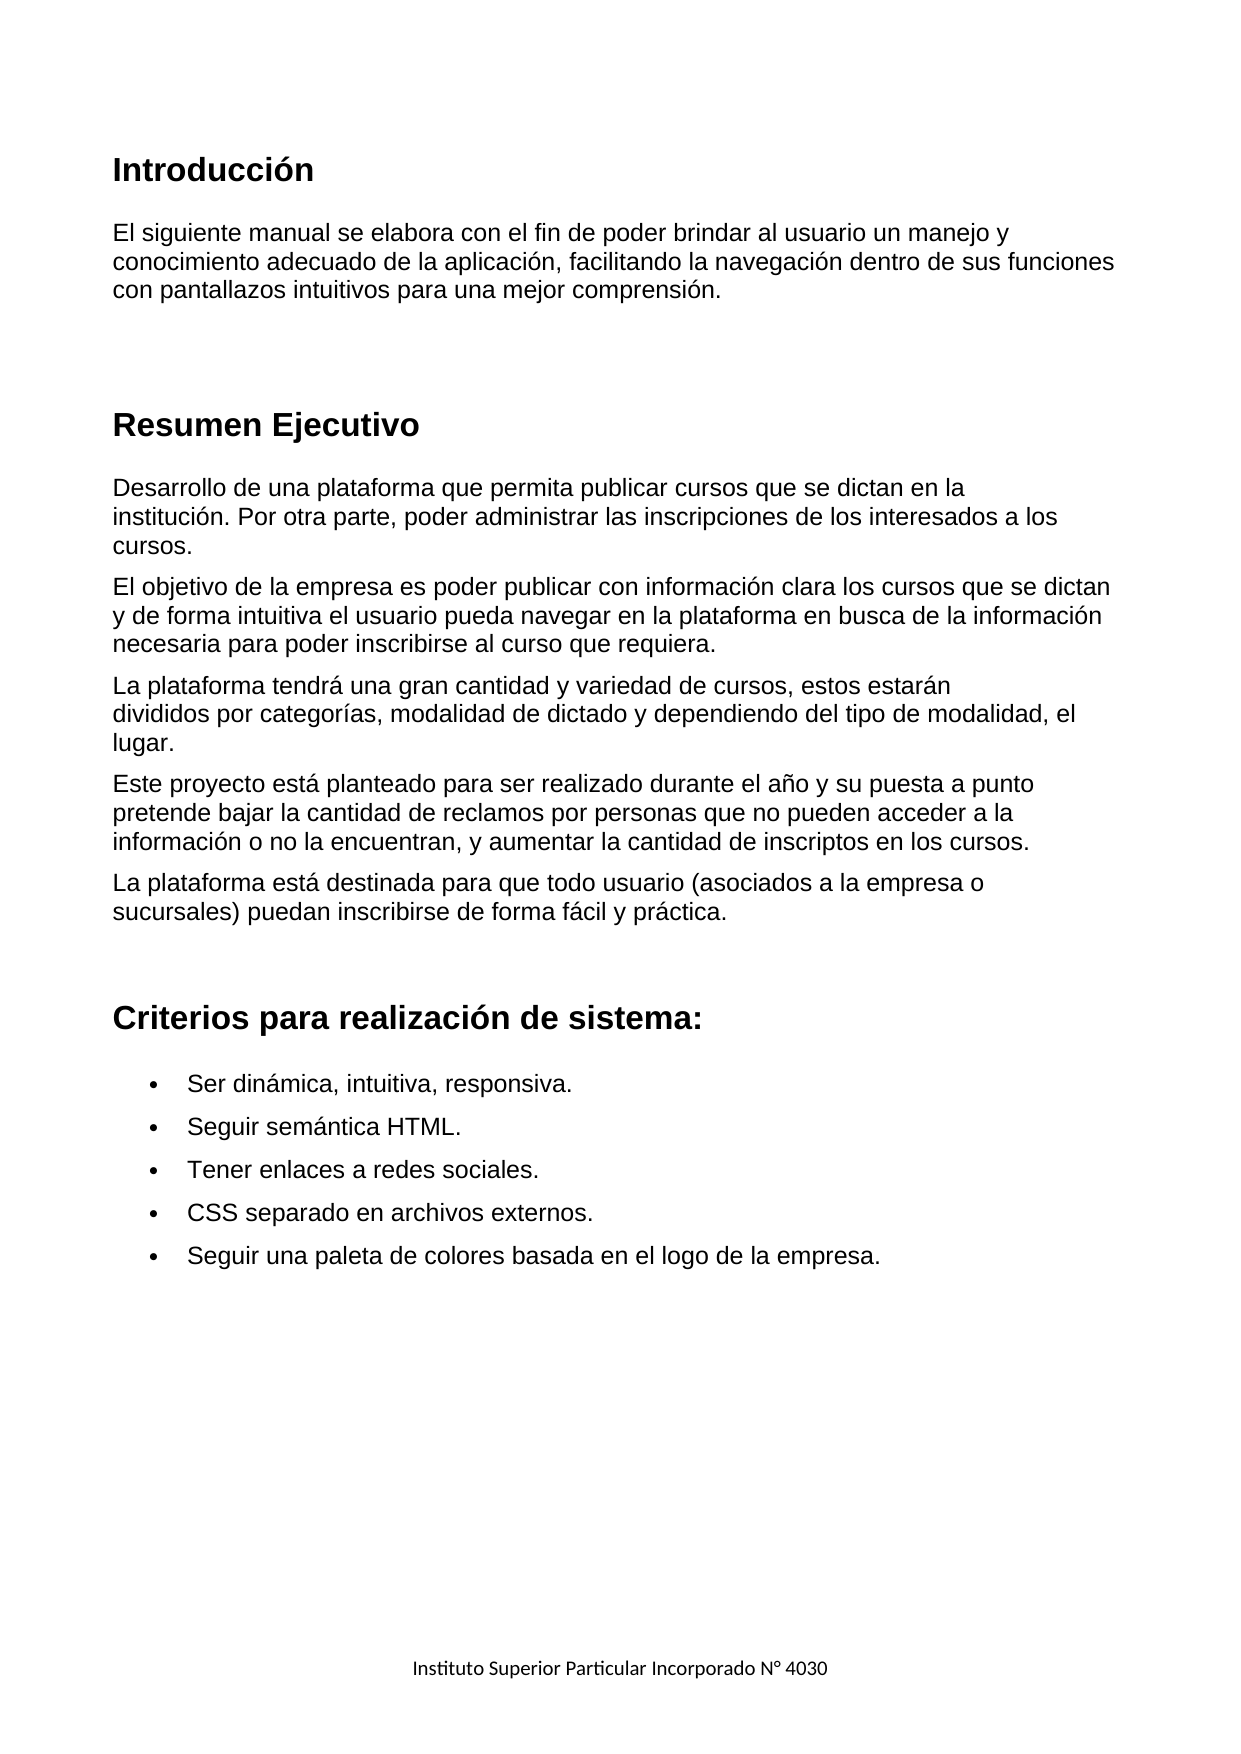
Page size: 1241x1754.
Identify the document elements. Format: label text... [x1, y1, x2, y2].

subtitle Introducción [112, 150, 1128, 188]
list Ser dinámica, intuitiva, responsiva. [150, 1069, 1128, 1097]
subtitle Resumen Ejecutivo [112, 405, 1128, 444]
text El objetivo de la empresa es poder publicar con información clara los cursos que se dictan y de forma intuitiva el usuario pueda navegar en la plataforma en busca de la información [112, 572, 1128, 629]
list CSS separado en archivos externos. [150, 1198, 1128, 1227]
text La plataforma está destinada para que todo usuario (asociados a la empresa o [112, 868, 1128, 897]
subtitle Criterios para realización de sistema: [112, 998, 1128, 1036]
text Desarrollo de una plataforma que permita publicar cursos que se dictan en la [112, 473, 1128, 502]
list Seguir semántica HTML. [150, 1112, 1128, 1141]
list Tener enlaces a redes sociales. [150, 1155, 1128, 1184]
text necesaria para poder inscribirse al curso que requiera. [112, 629, 1128, 658]
text El siguiente manual se elabora con el fin de poder brindar al usuario un manejo y conocimiento adecuado de la aplicación, facilitando la navegación dentro de sus funciones con pantallazos intuitivos para una mejor comprensión. [112, 218, 1128, 304]
text divididos por categorías, modalidad de dictado y dependiendo del tipo de modalidad, el lugar. [112, 699, 1128, 757]
text La plataforma tendrá una gran cantidad y variedad de cursos, estos estarán [112, 671, 1128, 699]
text sucursales) puedan inscribirse de forma fácil y práctica. [112, 897, 1128, 926]
list Seguir una paleta de colores basada en el logo de la empresa. [150, 1241, 1128, 1270]
text institución. Por otra parte, poder administrar las inscripciones de los interesados a los cursos. [112, 502, 1128, 559]
text Este proyecto está planteado para ser realizado durante el año y su puesta a punto pretende bajar la cantidad de reclamos por personas que no pueden acceder a la información o no la encuentran, y aumentar la cantidad de inscriptos en los cursos. [112, 769, 1128, 856]
